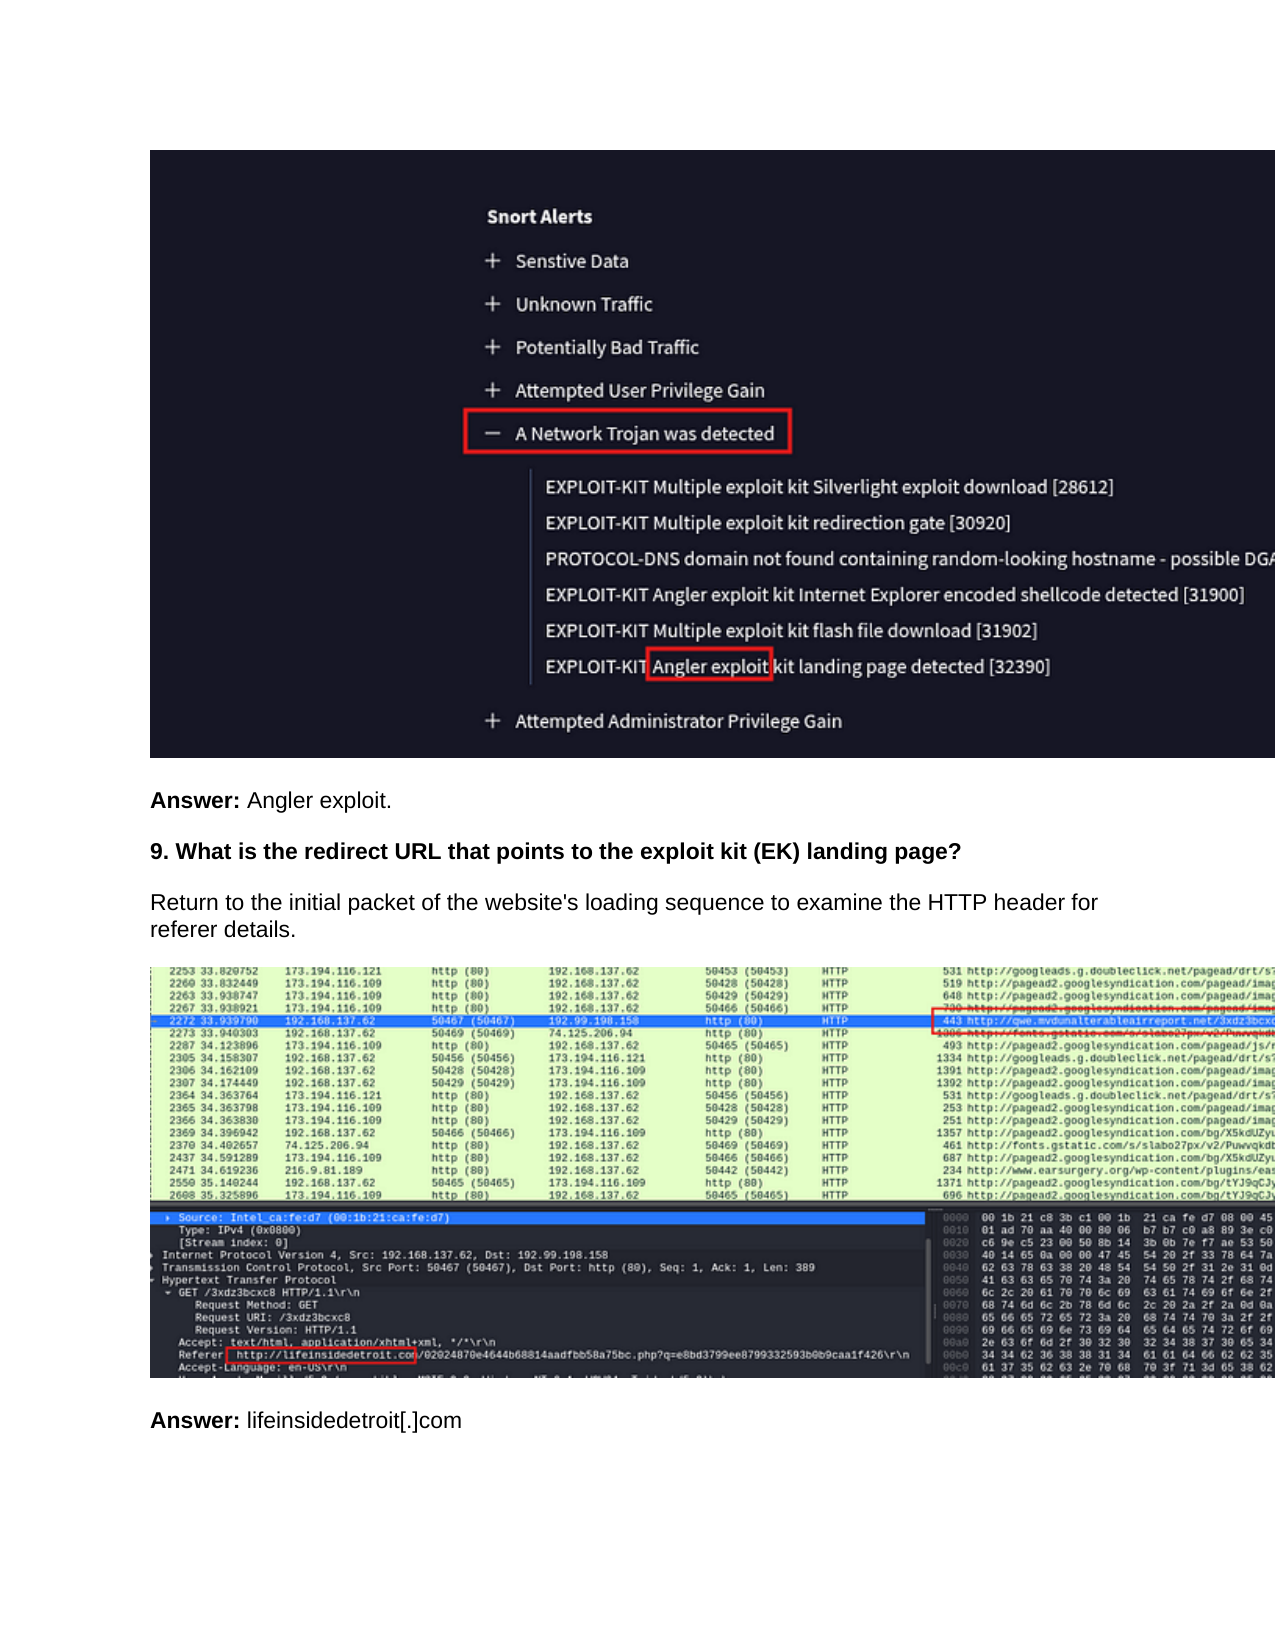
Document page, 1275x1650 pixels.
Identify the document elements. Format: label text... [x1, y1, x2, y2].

text Answer: lifeinsidedetroit[.]com [150, 1407, 1125, 1433]
picture [150, 967, 1275, 1378]
text Return to the initial packet of the website's loading sequence to examine the HTTP header for referer details. [150, 889, 1125, 942]
text Answer: Angler exploit. [150, 787, 1125, 813]
text 9. What is the redirect URL that points to the exploit kit (EK) landing page? [150, 838, 1125, 864]
picture [150, 150, 1275, 758]
